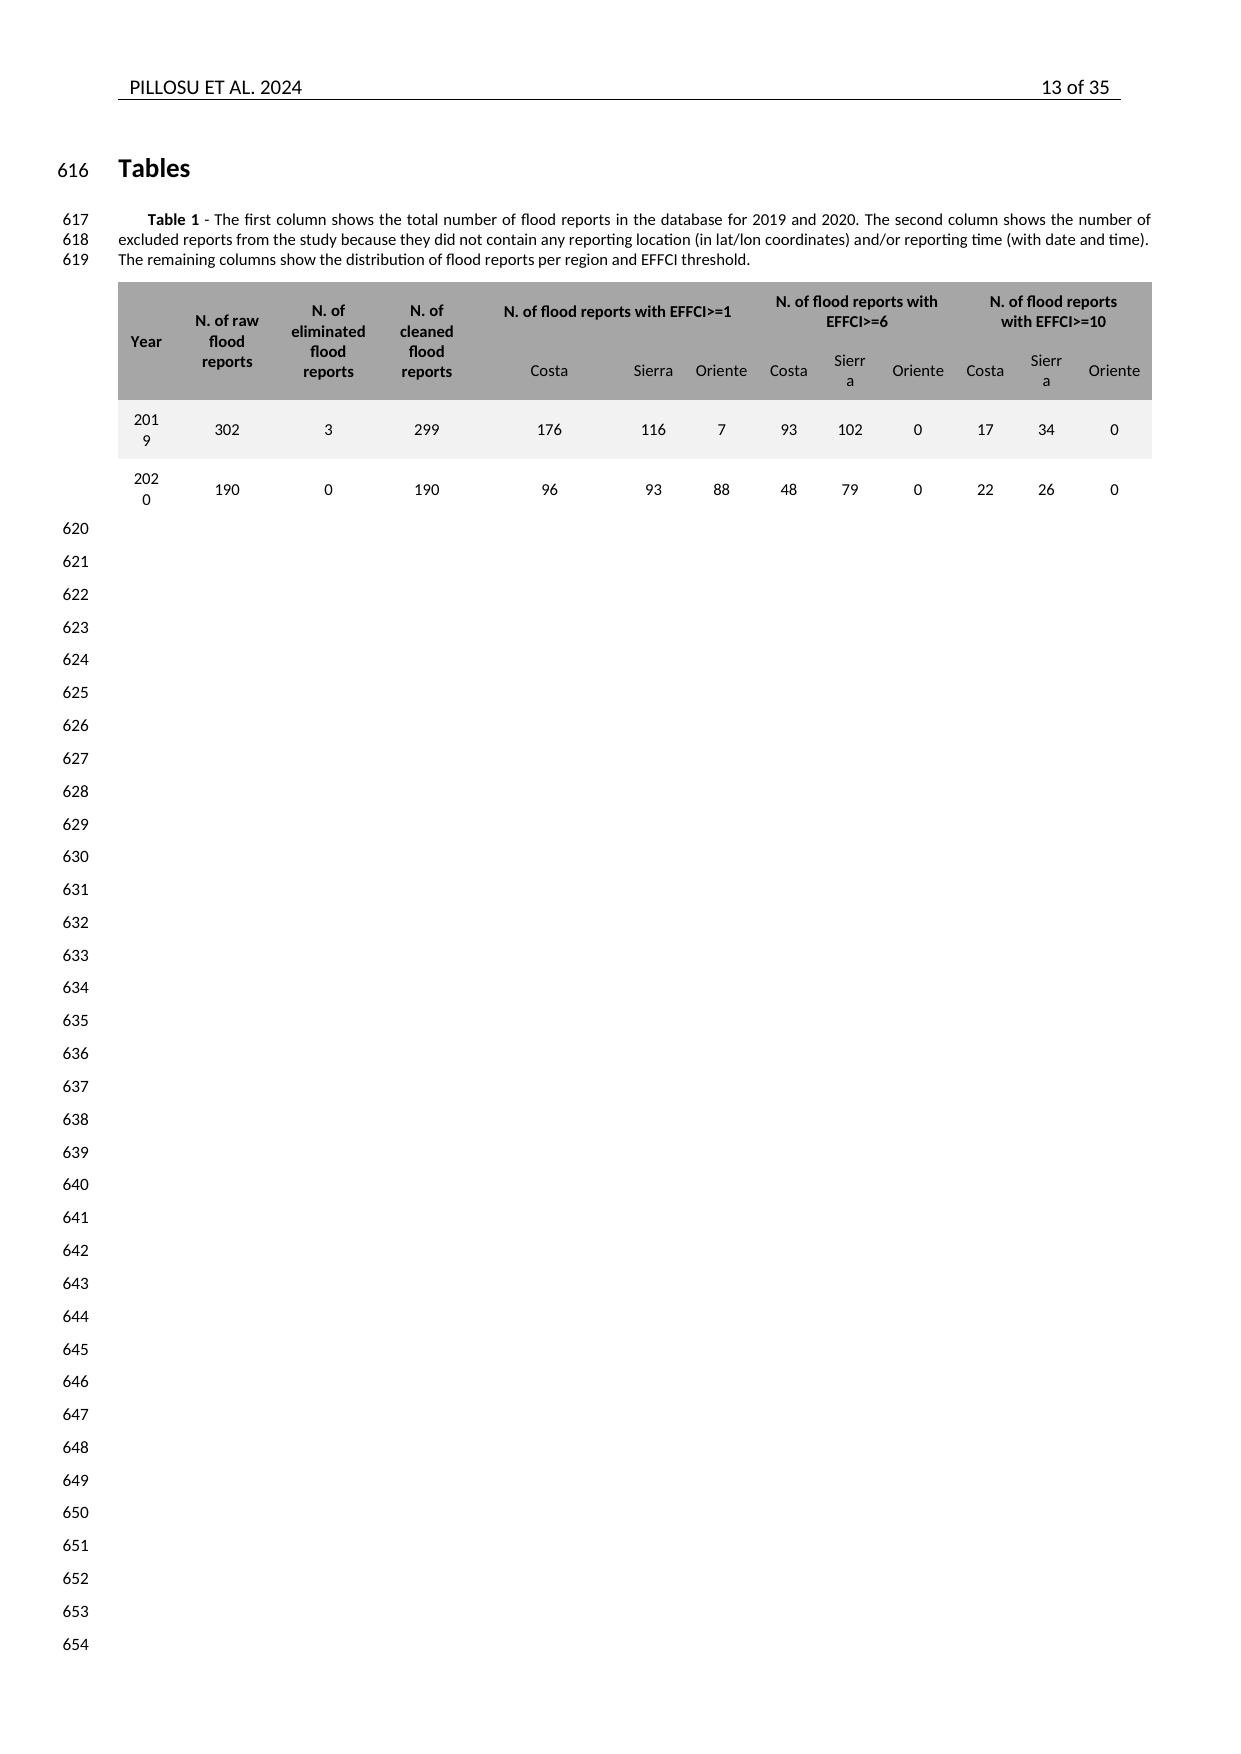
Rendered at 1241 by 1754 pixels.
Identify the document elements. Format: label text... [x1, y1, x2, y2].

table_cell 2019 [118, 400, 174, 459]
table_cell 79 [819, 459, 881, 518]
table_header N. of raw flood reports [174, 282, 280, 400]
table_header N. of flood reports with EFFCI>=10 [955, 282, 1152, 341]
table_cell 7 [684, 400, 759, 459]
table_cell 48 [759, 459, 819, 518]
table_cell Sierra [622, 341, 684, 400]
table_cell Costa [759, 341, 819, 400]
table_header N. of flood reports with EFFCI>=1 [476, 282, 759, 341]
table_cell 22 [955, 459, 1015, 518]
table_cell 17 [955, 400, 1015, 459]
table_cell Costa [955, 341, 1015, 400]
table_cell 302 [174, 400, 280, 459]
table_header N. of cleaned flood reports [377, 282, 476, 400]
table_header Year [118, 282, 174, 400]
table_cell 190 [174, 459, 280, 518]
table_cell Sierra [1015, 341, 1077, 400]
subtitle Tables [118, 151, 1152, 184]
table_cell 299 [377, 400, 476, 459]
table_cell Sierra [819, 341, 881, 400]
table_cell 0 [280, 459, 377, 518]
table_cell 0 [1077, 459, 1152, 518]
table_cell Costa [476, 341, 622, 400]
table_cell Oriente [684, 341, 759, 400]
table_cell Oriente [1077, 341, 1152, 400]
table_cell 116 [622, 400, 684, 459]
table_cell 26 [1015, 459, 1077, 518]
text Table 1 - The first column shows the total number of flood reports in the database for 2019 and 2020. The second column shows the number of excluded reports from the study because they did not contain any reporting location (in lat/lon coordinates) and/or reporting time (with date and time). The remaining columns show the distribution of flood reports per region and EFFCI threshold. [118, 209, 1152, 270]
table_header N. of flood reports with EFFCI>=6 [759, 282, 955, 341]
table_cell 34 [1015, 400, 1077, 459]
table_cell 2020 [118, 459, 174, 518]
table_cell 96 [476, 459, 622, 518]
table_cell 0 [1077, 400, 1152, 459]
table_cell 93 [759, 400, 819, 459]
table_cell Oriente [881, 341, 955, 400]
table_cell 93 [622, 459, 684, 518]
table_cell 0 [881, 400, 955, 459]
table_cell 0 [881, 459, 955, 518]
table_cell 88 [684, 459, 759, 518]
table_cell 176 [476, 400, 622, 459]
table_header N. of eliminated flood reports [280, 282, 377, 400]
table_cell 3 [280, 400, 377, 459]
table_cell 190 [377, 459, 476, 518]
table_cell 102 [819, 400, 881, 459]
